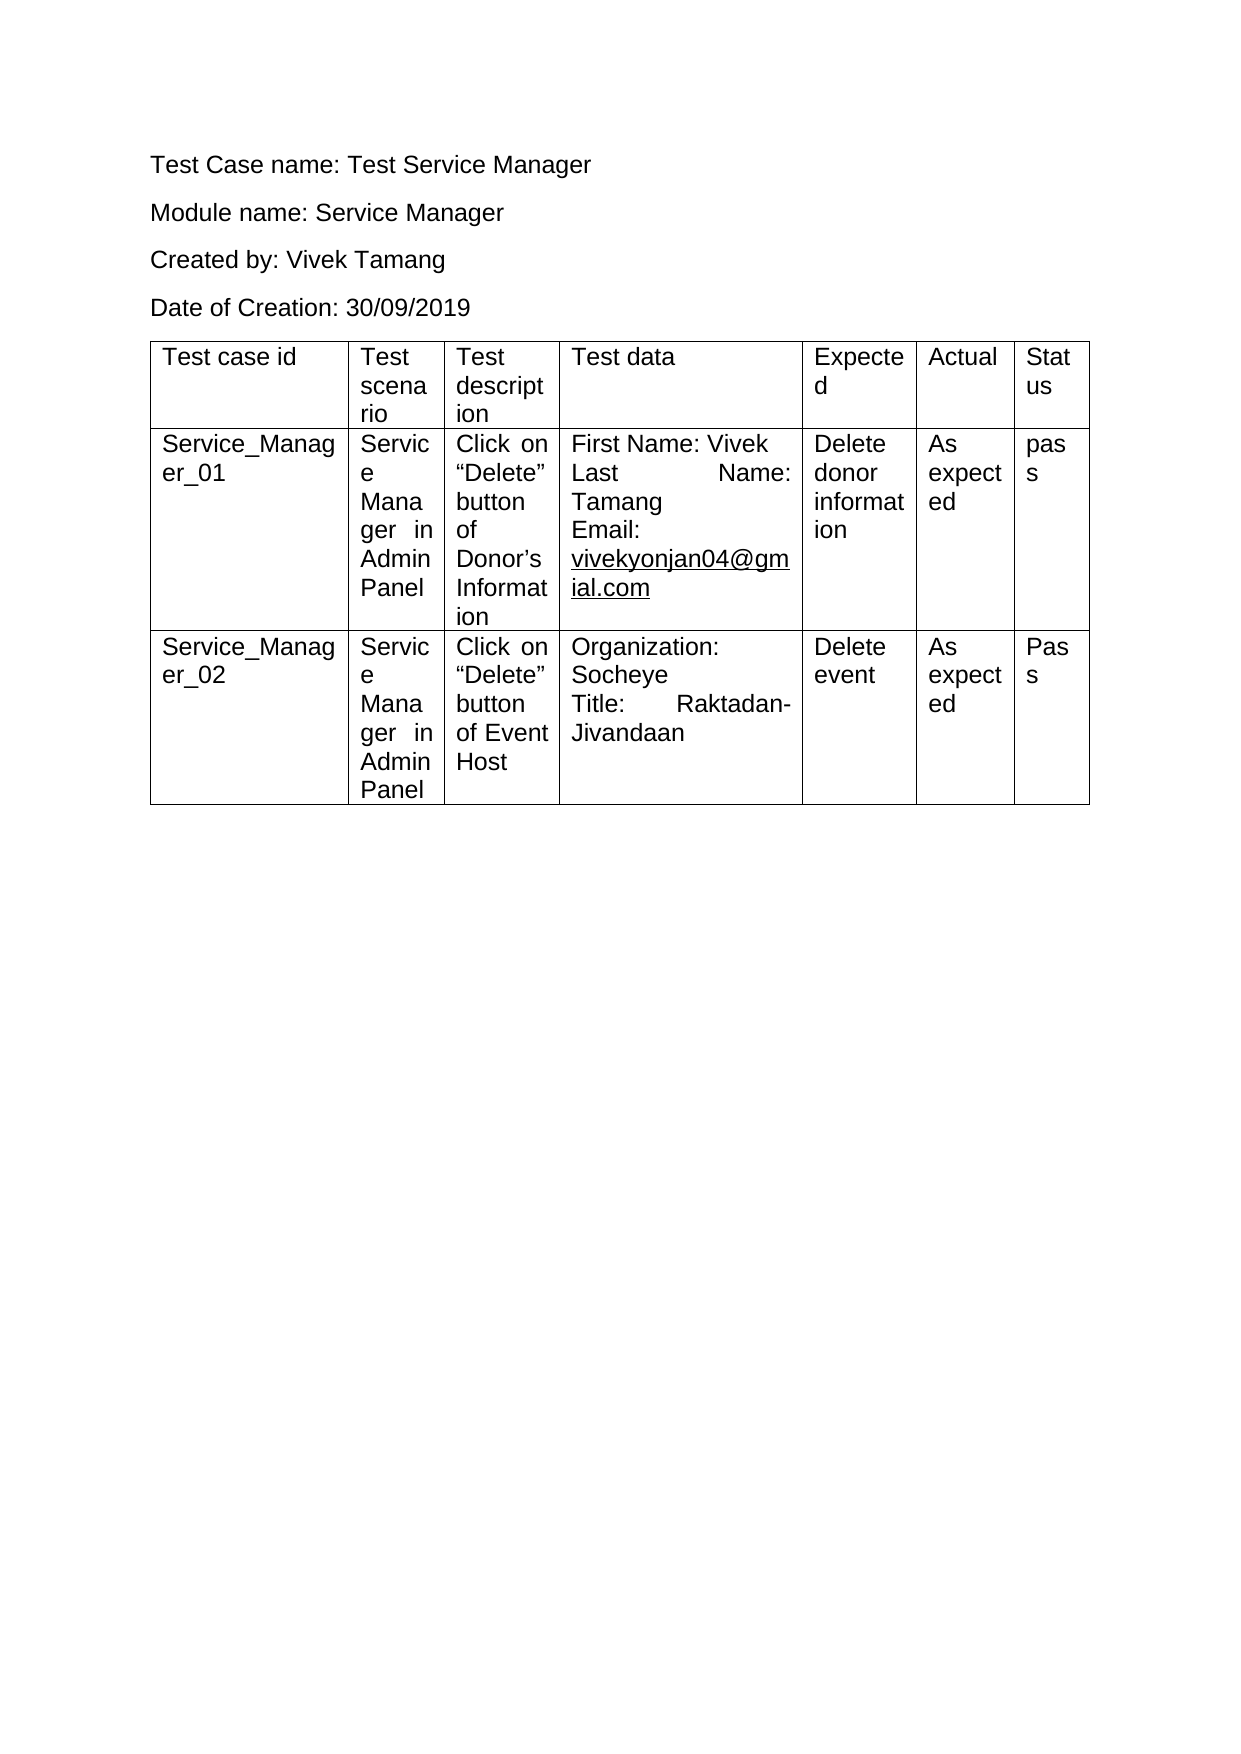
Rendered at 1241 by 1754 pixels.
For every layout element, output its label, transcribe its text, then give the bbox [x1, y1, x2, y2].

table_cell Delete donor information [803, 429, 916, 630]
table_cell Service Manager in Admin Panel [349, 631, 444, 804]
table_cell Service_Manager_02 [151, 631, 348, 804]
table_header Test data [560, 342, 802, 428]
table_cell Service_Manager_01 [151, 429, 348, 630]
table_cell Pass [1015, 631, 1089, 804]
table_cell Click on “Delete” button of Donor’s Information [445, 429, 559, 630]
text Date of Creation: 30/09/2019 [150, 293, 1090, 322]
text Created by: Vivek Tamang [150, 245, 1090, 274]
table_cell First Name: Vivek Last Name: Tamang Email: vivekyonjan04@gmial.com [560, 429, 802, 630]
table_header Test case id [151, 342, 348, 428]
table_cell As expected [917, 429, 1014, 630]
text Module name: Service Manager [150, 198, 1090, 226]
table_cell Service Manager in Admin Panel [349, 429, 444, 630]
table_header Test description [445, 342, 559, 428]
table_cell pass [1015, 429, 1089, 630]
table_cell As expected [917, 631, 1014, 804]
table_header Actual [917, 342, 1014, 428]
table_header Status [1015, 342, 1089, 428]
table_header Test scenario [349, 342, 444, 428]
text Test Case name: Test Service Manager [150, 150, 1090, 179]
table_cell Delete event [803, 631, 916, 804]
table_cell Organization: Socheye Title: Raktadan-Jivandaan [560, 631, 802, 804]
table_cell Click on “Delete” button of Event Host [445, 631, 559, 804]
table_header Expected [803, 342, 916, 428]
